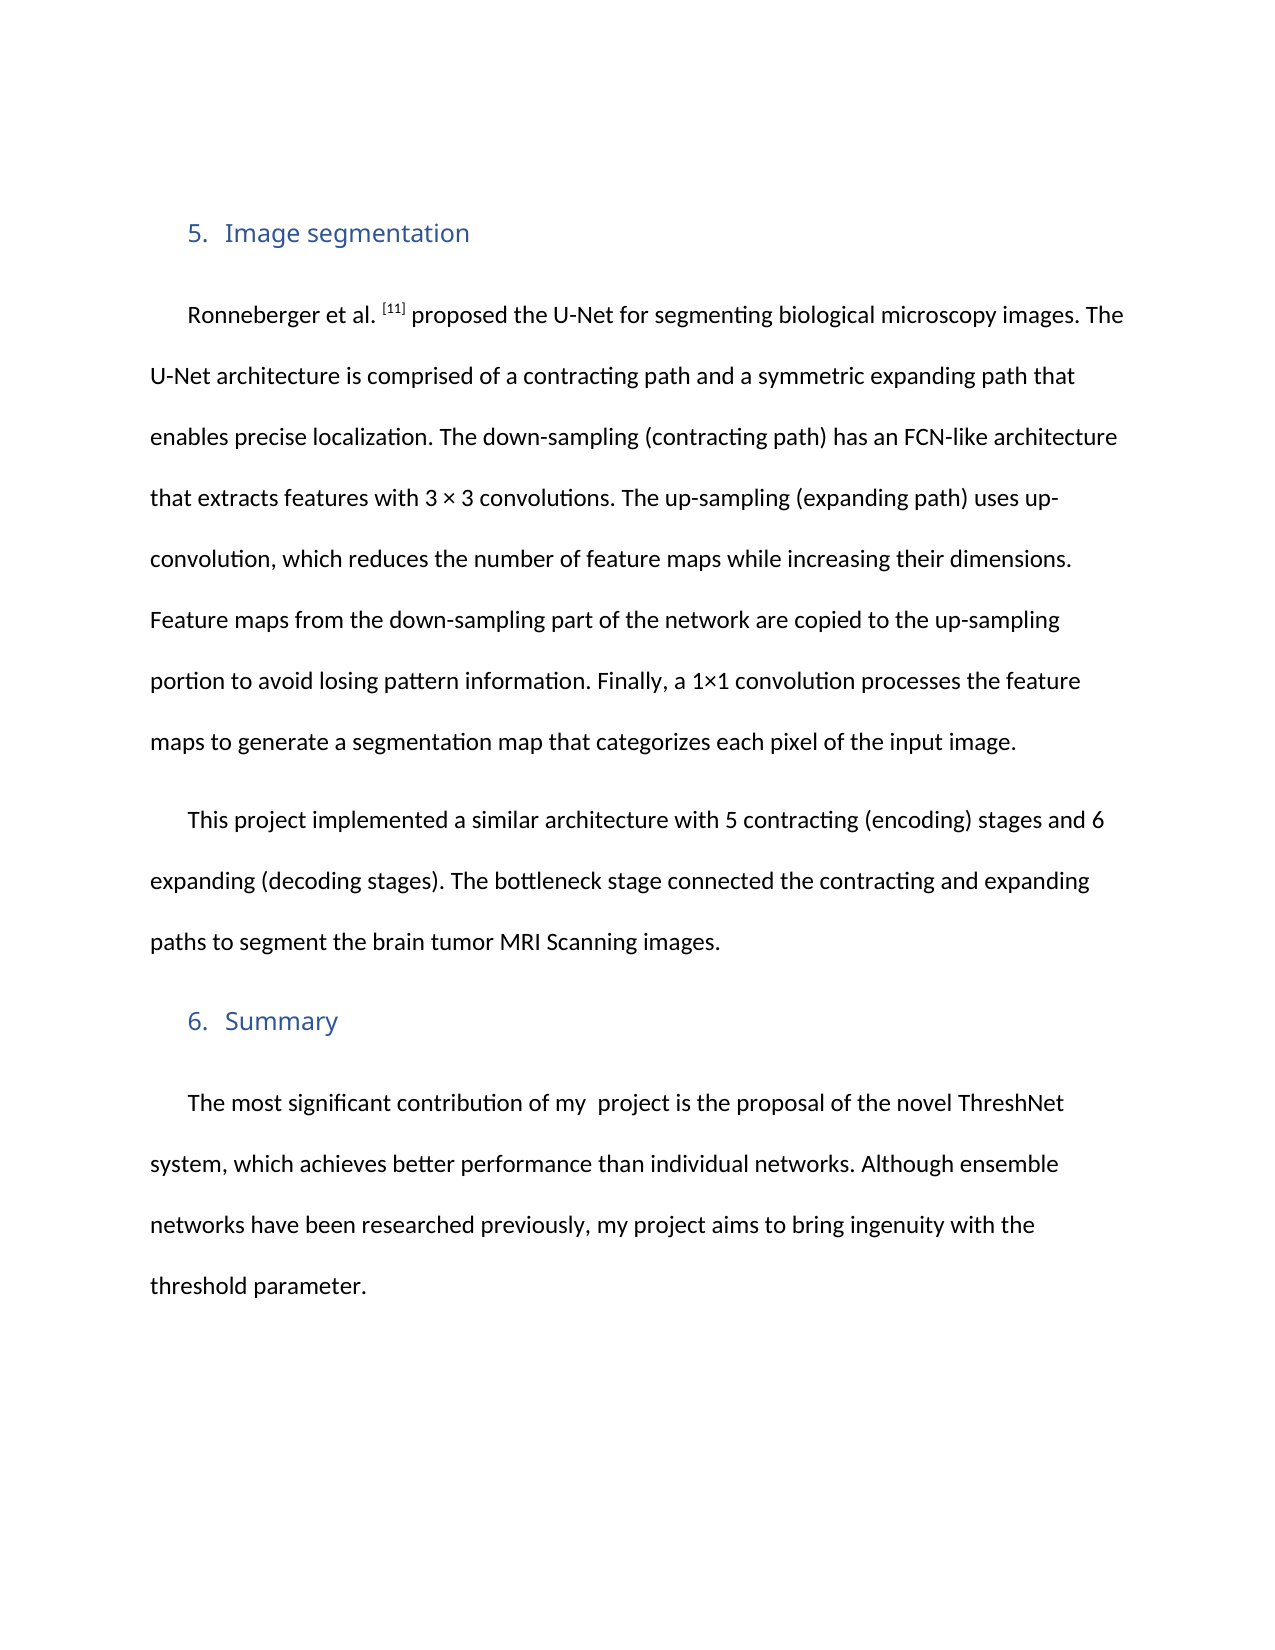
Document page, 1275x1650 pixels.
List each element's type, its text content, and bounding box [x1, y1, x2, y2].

text The most significant contribution of my project is the proposal of the novel ThreshNet system, which achieves better performance than individual networks. Although ensemble networks have been researched previously, my project aims to bring ingenuity with the threshold parameter. [150, 1087, 1125, 1301]
subtitle Image segmentation [187, 215, 1125, 249]
text This project implemented a similar architecture with 5 contracting (encoding) stages and 6 expanding (decoding stages). The bottleneck stage connected the contracting and expanding paths to segment the brain tumor MRI Scanning images. [150, 804, 1125, 956]
text Ronneberger et al. [11] proposed the U-Net for segmenting biological microscopy images. The U-Net architecture is comprised of a contracting path and a symmetric expanding path that enables precise localization. The down-sampling (contracting path) has an FCN-like architecture that extracts features with 3 × 3 convolutions. The up-sampling (expanding path) uses up-convolution, which reduces the number of feature maps while increasing their dimensions. Feature maps from the down-sampling part of the network are copied to the up-sampling portion to avoid losing pattern information. Finally, a 1×1 convolution processes the feature maps to generate a segmentation map that categorizes each pixel of the input image. [150, 299, 1125, 757]
subtitle Summary [187, 1004, 1125, 1038]
